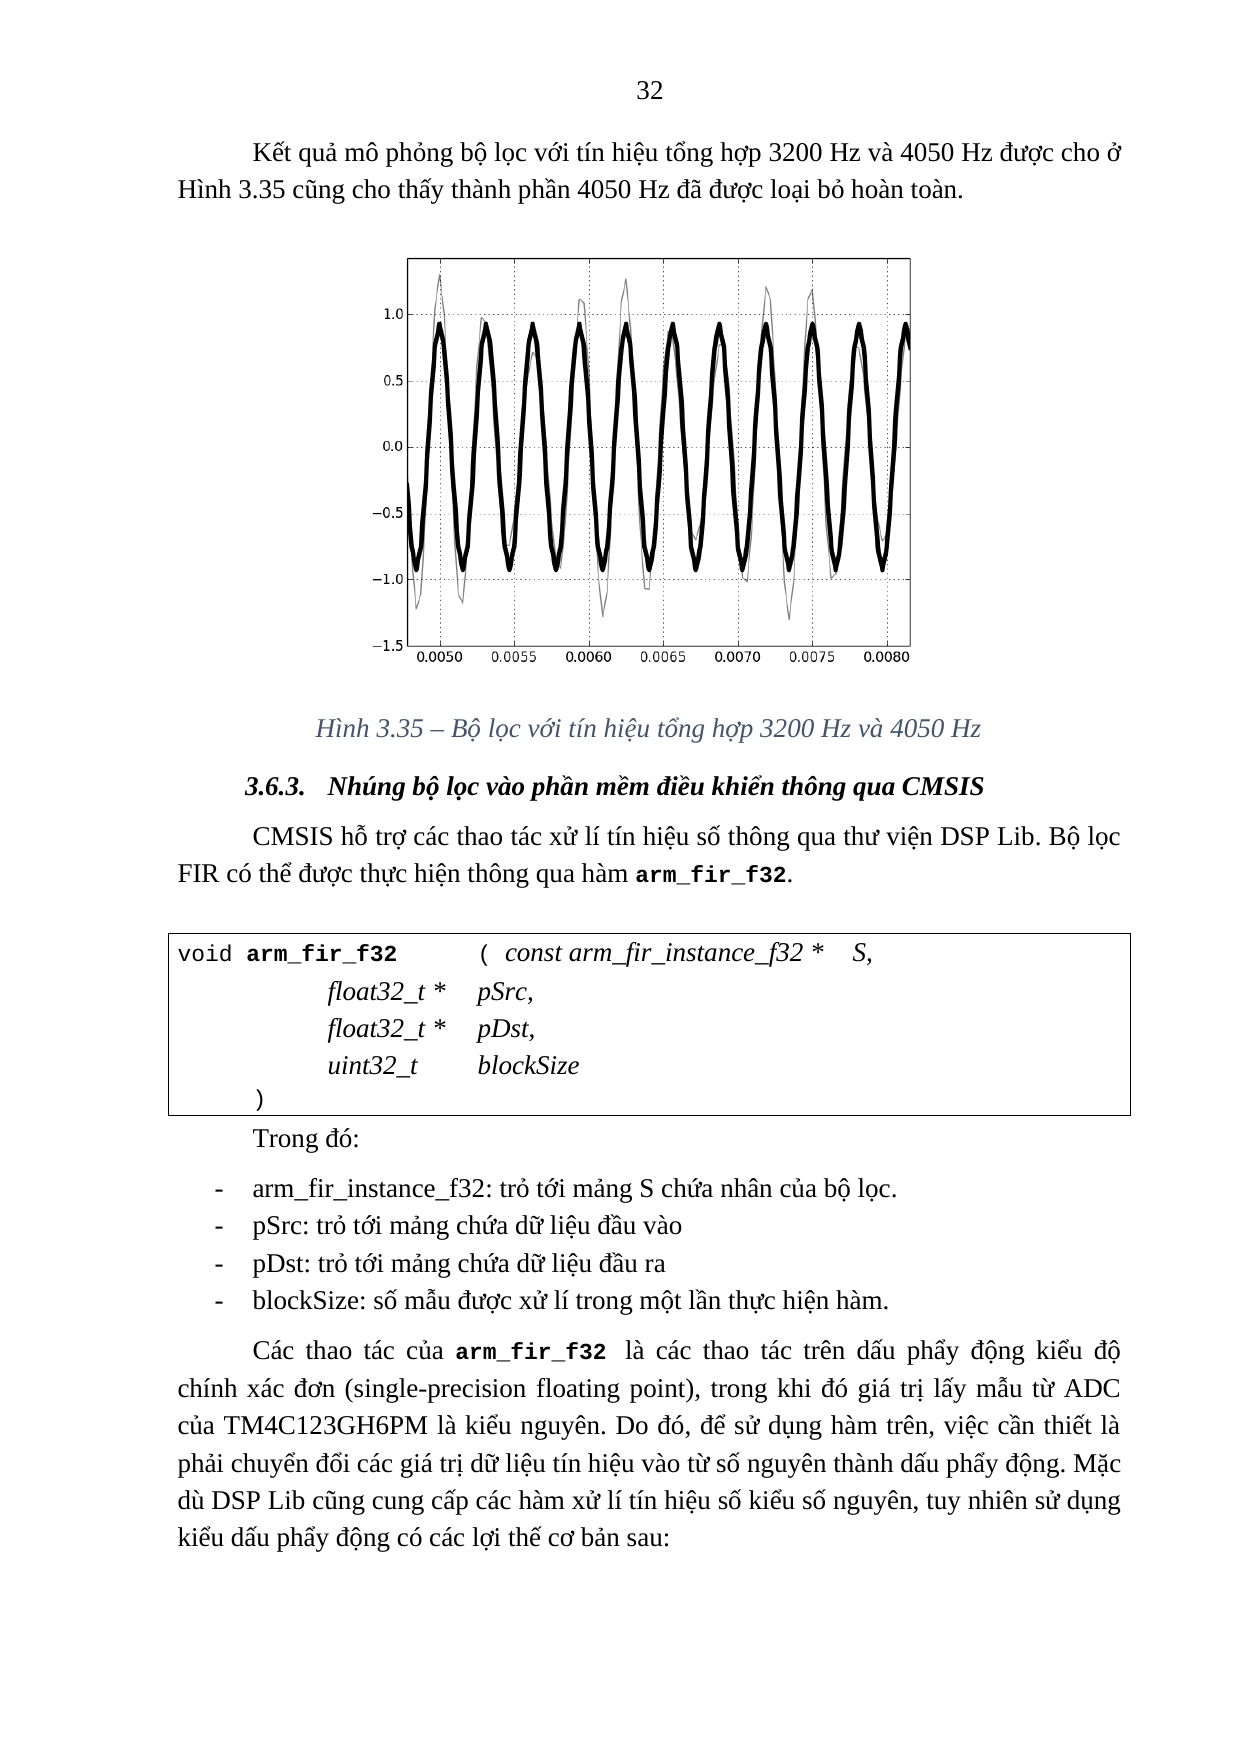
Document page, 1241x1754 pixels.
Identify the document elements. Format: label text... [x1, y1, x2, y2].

list pSrc: trỏ tới mảng chứa dữ liệu đầu vào [177, 1209, 1122, 1241]
picture [326, 210, 974, 694]
text float32_t * pSrc, [169, 972, 1130, 1006]
text Nhúng bộ lọc vào phần mềm điều khiển thông qua CMSIS [245, 770, 1122, 801]
text ) [169, 1084, 1130, 1115]
text float32_t * pDst, [169, 1009, 1130, 1043]
list blockSize: số mẫu được xử lí trong một lần thực hiện hàm. [177, 1284, 1122, 1315]
text CMSIS hỗ trợ các thao tác xử lí tín hiệu số thông qua thư viện DSP Lib. Bộ lọc FIR có thể được thực hiện thông qua hàm arm_fir_f32. [177, 820, 1122, 889]
list pDst: trỏ tới mảng chứa dữ liệu đầu ra [177, 1247, 1122, 1278]
text void arm_fir_f32 ( const arm_fir_instance_f32 * S, [169, 934, 1130, 968]
text Trong đó: [177, 1122, 1122, 1153]
text Các thao tác của arm_fir_f32 là các thao tác trên dấu phẩy động kiểu độ chính xác đơn (single-precision floating point), trong khi đó giá trị lấy mẫu từ ADC của TM4C123GH6PM là kiểu nguyên. Do đó, để sử dụng hàm trên, việc cần thiết là phải chuyển đổi các giá trị dữ liệu tín hiệu vào từ số nguyên thành dấu phẩy động. Mặc dù DSP Lib cũng cung cấp các hàm xử lí tín hiệu số kiểu số nguyên, tuy nhiên sử dụng kiểu dấu phẩy động có các lợi thế cơ bản sau: [177, 1334, 1122, 1552]
list arm_fir_instance_f32: trỏ tới mảng S chứa nhân của bộ lọc. [177, 1172, 1122, 1203]
text uint32_t blockSize [169, 1046, 1130, 1081]
